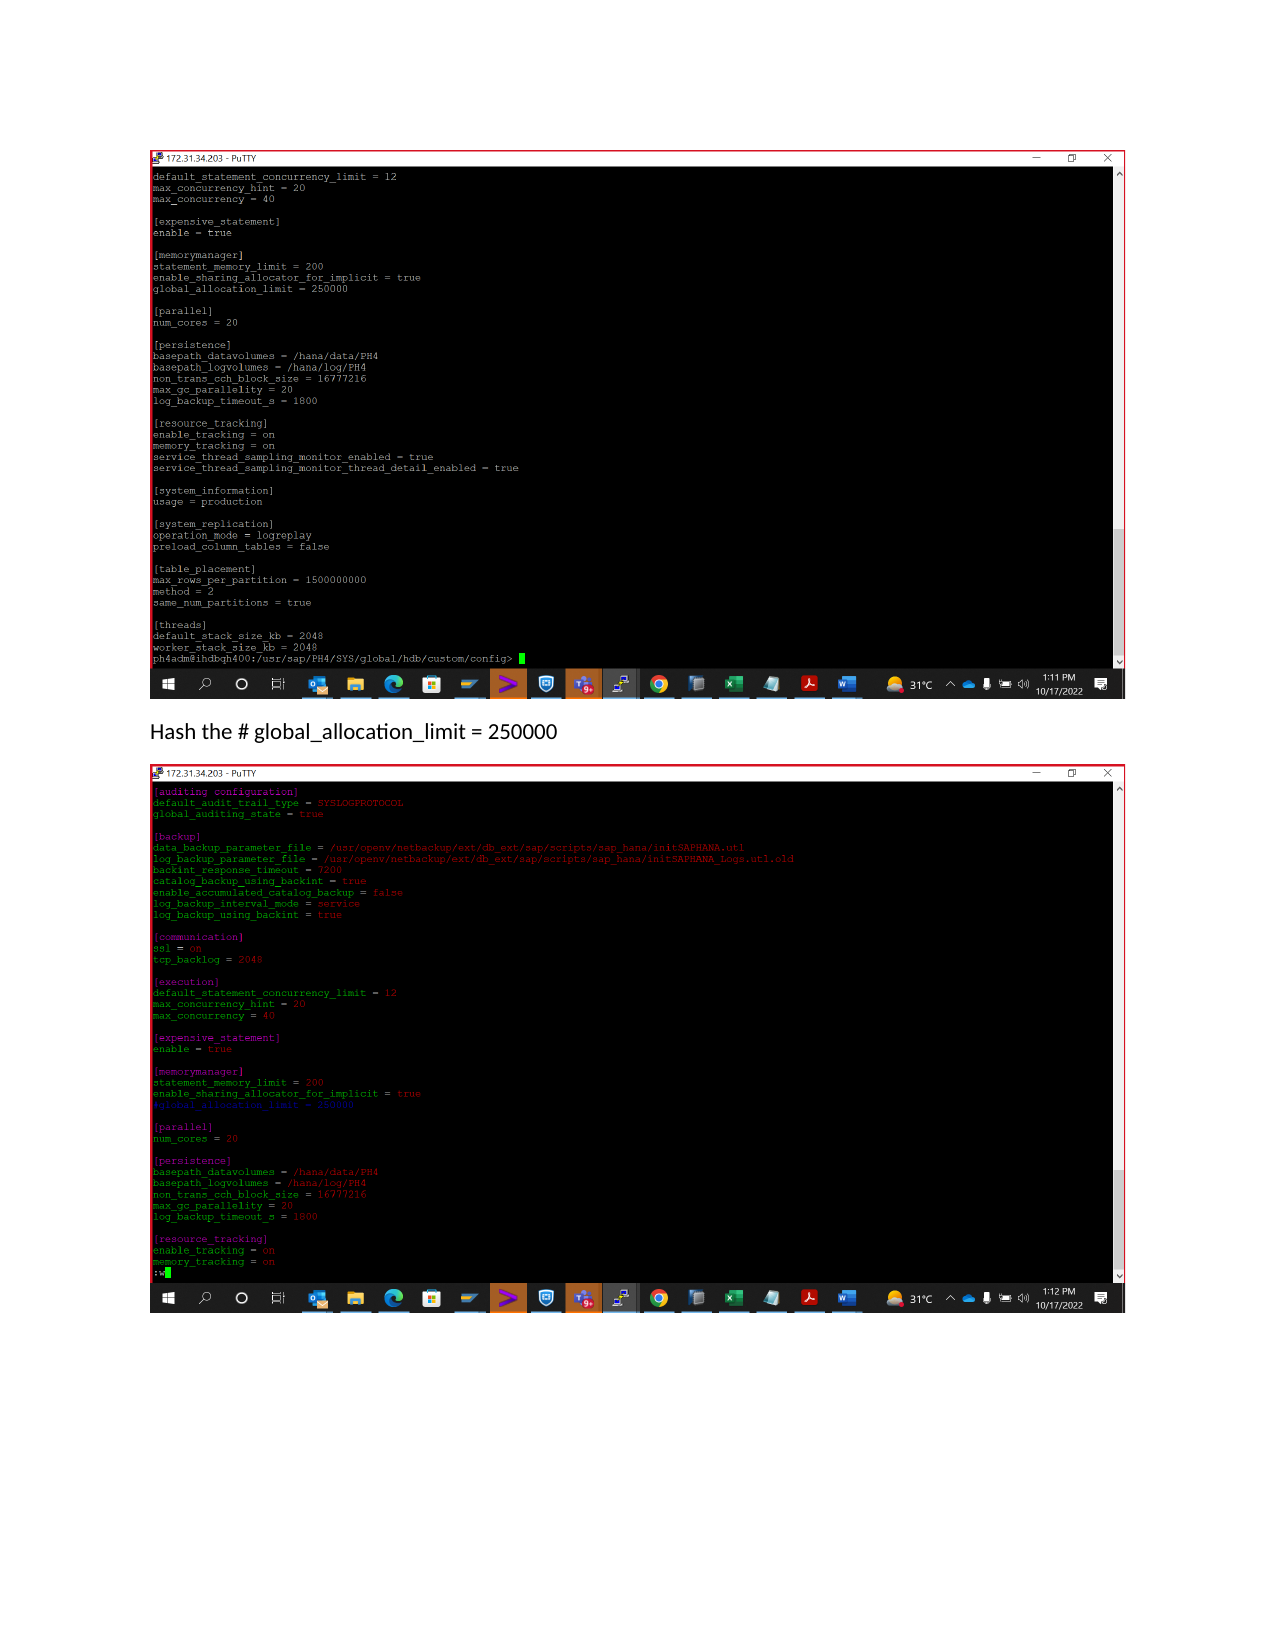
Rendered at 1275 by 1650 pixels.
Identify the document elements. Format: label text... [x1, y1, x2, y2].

picture [150, 764, 1125, 1313]
picture [150, 150, 1125, 699]
text Hash the # global_allocation_limit = 250000 [150, 717, 1125, 745]
